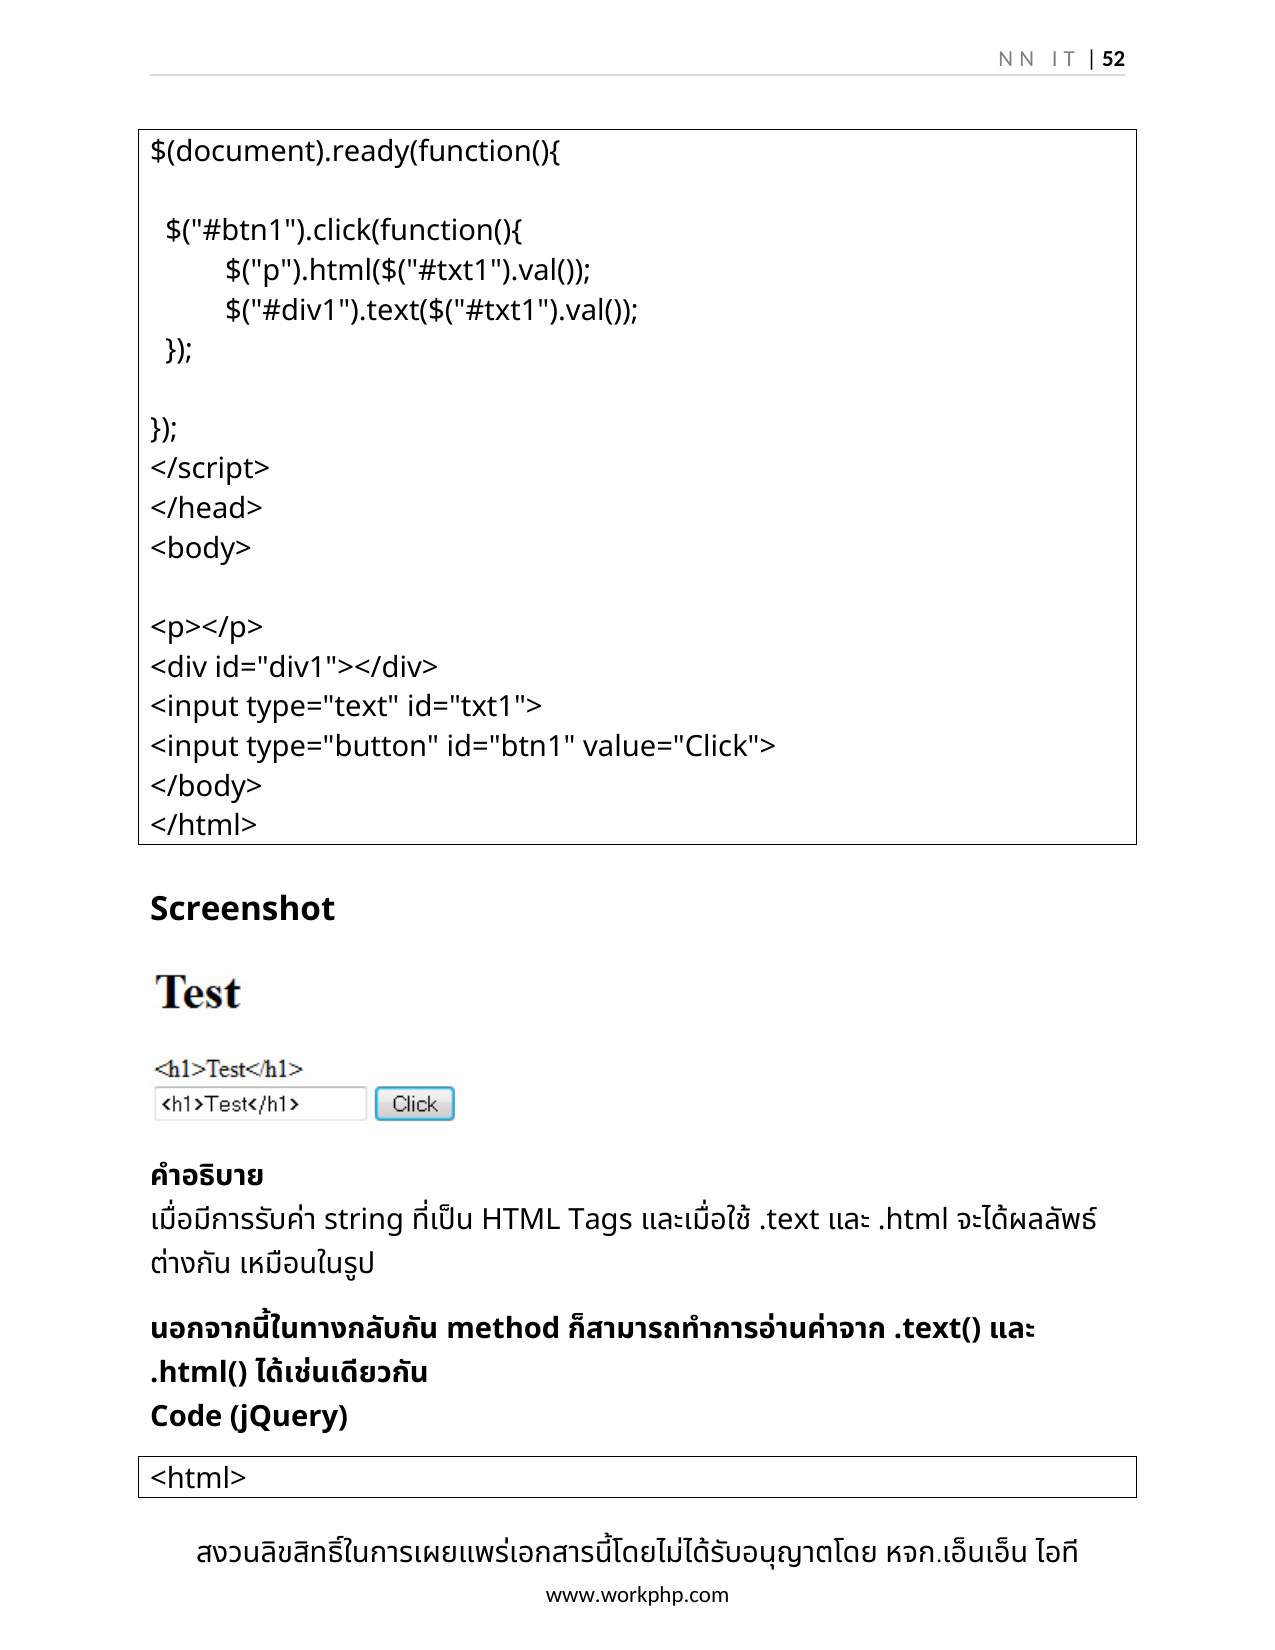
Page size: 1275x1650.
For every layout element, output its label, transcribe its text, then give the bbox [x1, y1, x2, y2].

text Screenshot คำอธิบาย เมื่อมีการรับค่า string ที่เป็น HTML Tags และเมื่อใช้ .text และ .html จะได้ผลลัพธ์ต่างกัน เหมือนในรูป [150, 885, 1125, 1286]
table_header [139, 1457, 1136, 1497]
picture [150, 930, 538, 1154]
text นอกจากนี้ในทางกลับกัน method ก็สามารถทำการอ่านค่าจาก .text() และ .html() ได้เช่นเดียวกัน Code (jQuery) [150, 1307, 1125, 1435]
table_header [139, 130, 1136, 844]
